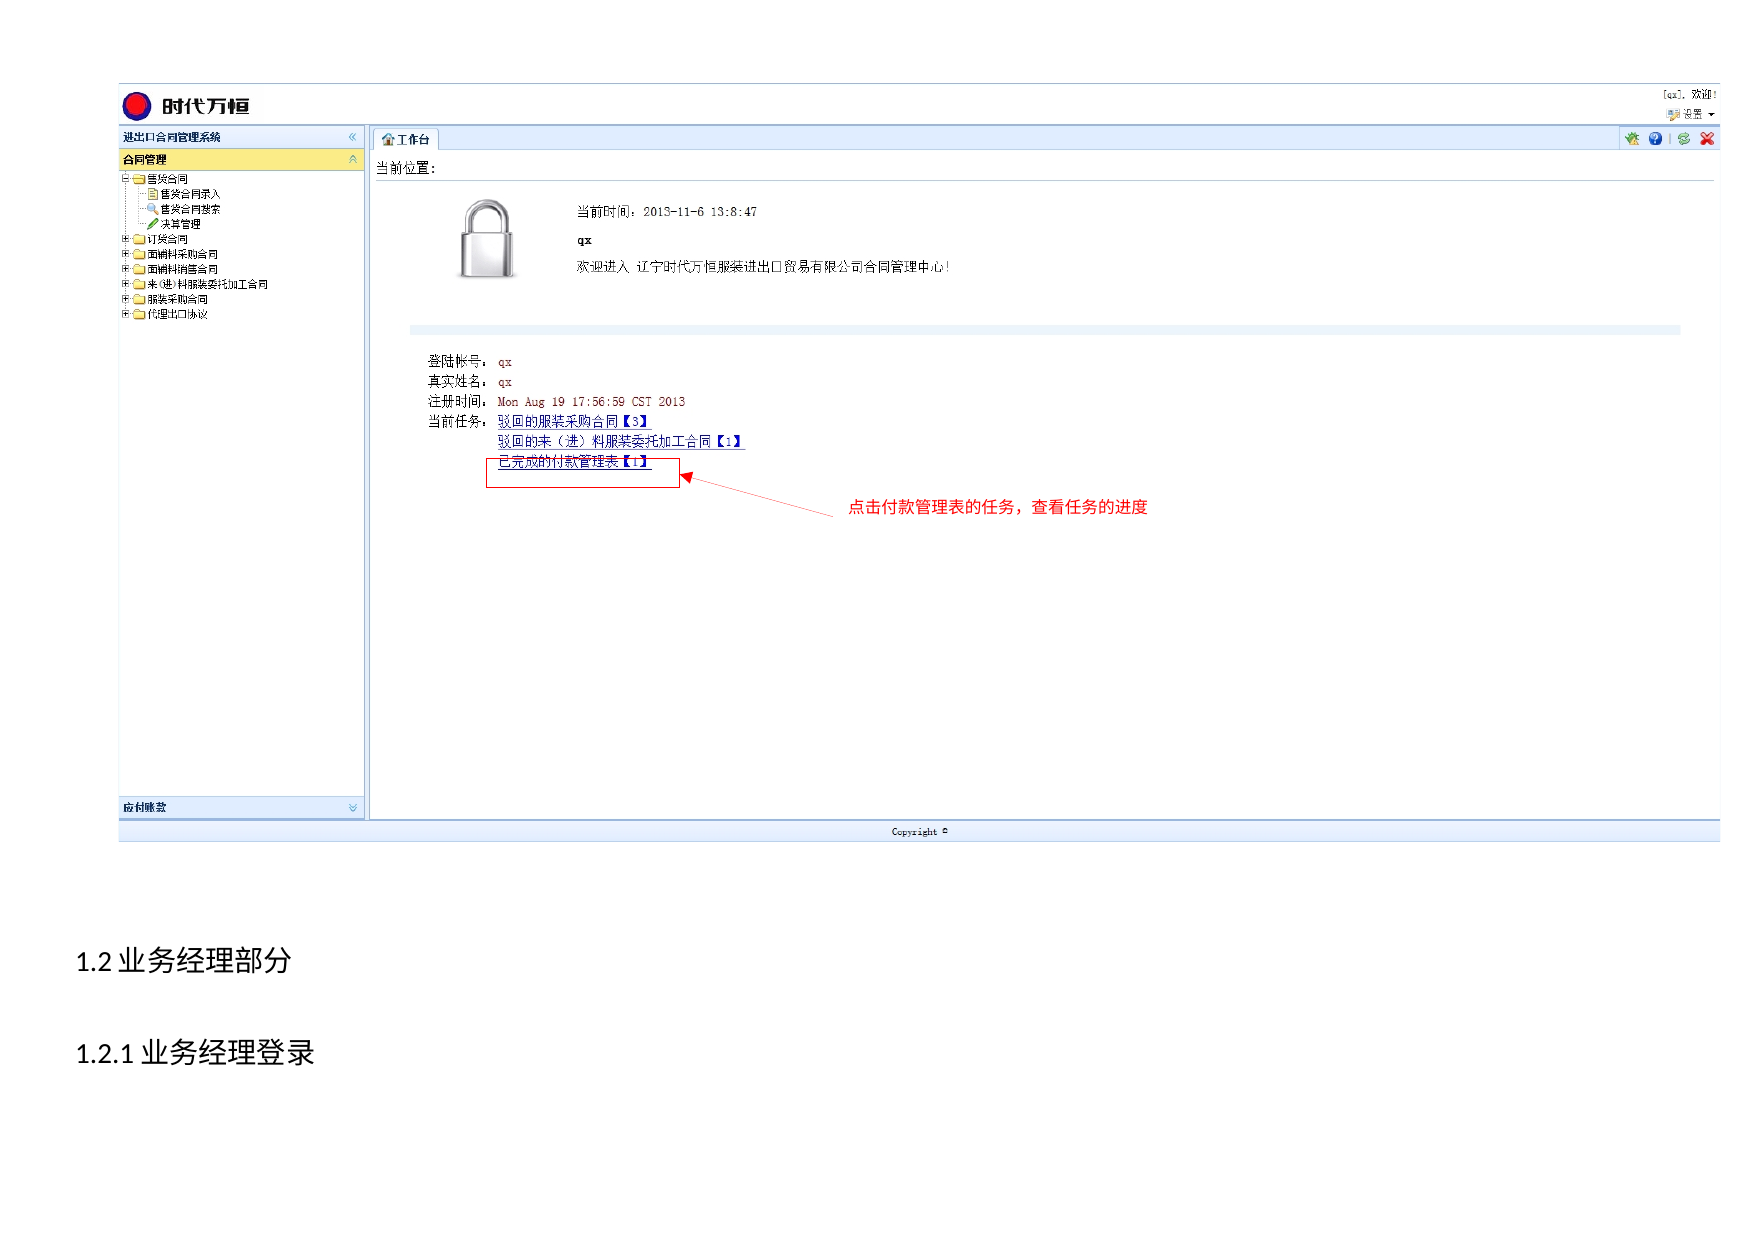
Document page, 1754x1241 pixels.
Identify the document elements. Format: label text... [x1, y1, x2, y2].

text 1.2业务经理部分 [75, 927, 1679, 992]
picture [118, 83, 1721, 842]
text 1.2.1业务经理登录 [75, 1019, 1679, 1084]
